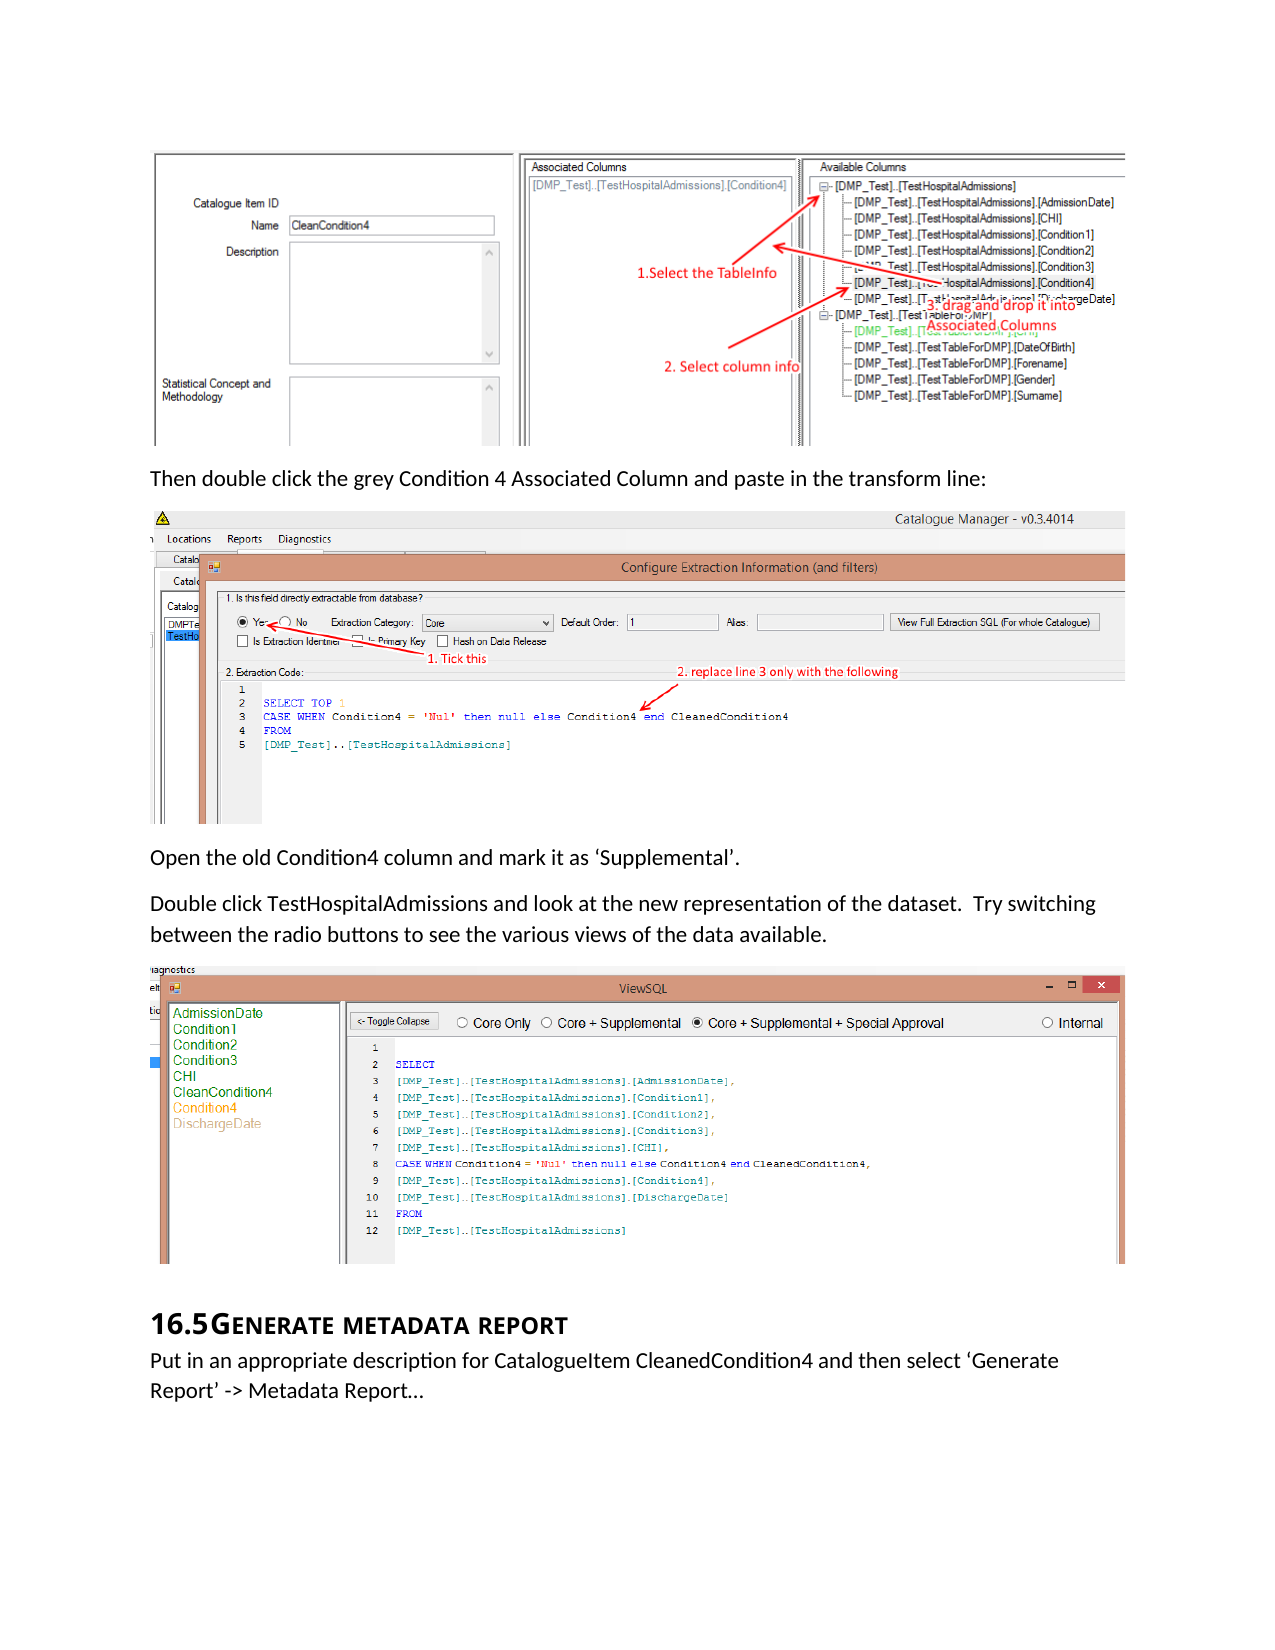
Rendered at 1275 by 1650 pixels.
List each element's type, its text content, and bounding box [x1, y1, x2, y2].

picture [150, 966, 1125, 1264]
picture [150, 150, 1125, 446]
text Then double click the grey Condition 4 Associated Column and paste in the transform line: [150, 464, 1125, 492]
picture [150, 511, 1125, 824]
text Double click TestHospitalAdmissions and look at the new representation of the dataset. Try switching between the radio buttons to see the various views of the data available. [150, 889, 1125, 948]
subtitle Generate metadata report [150, 1303, 1125, 1343]
text Open the old Condition4 column and mark it as ‘Supplemental’. [150, 843, 1125, 871]
text Put in an appropriate description for CatalogueItem CleanedCondition4 and then select ‘Generate Report’ -> Metadata Report… [150, 1346, 1125, 1404]
